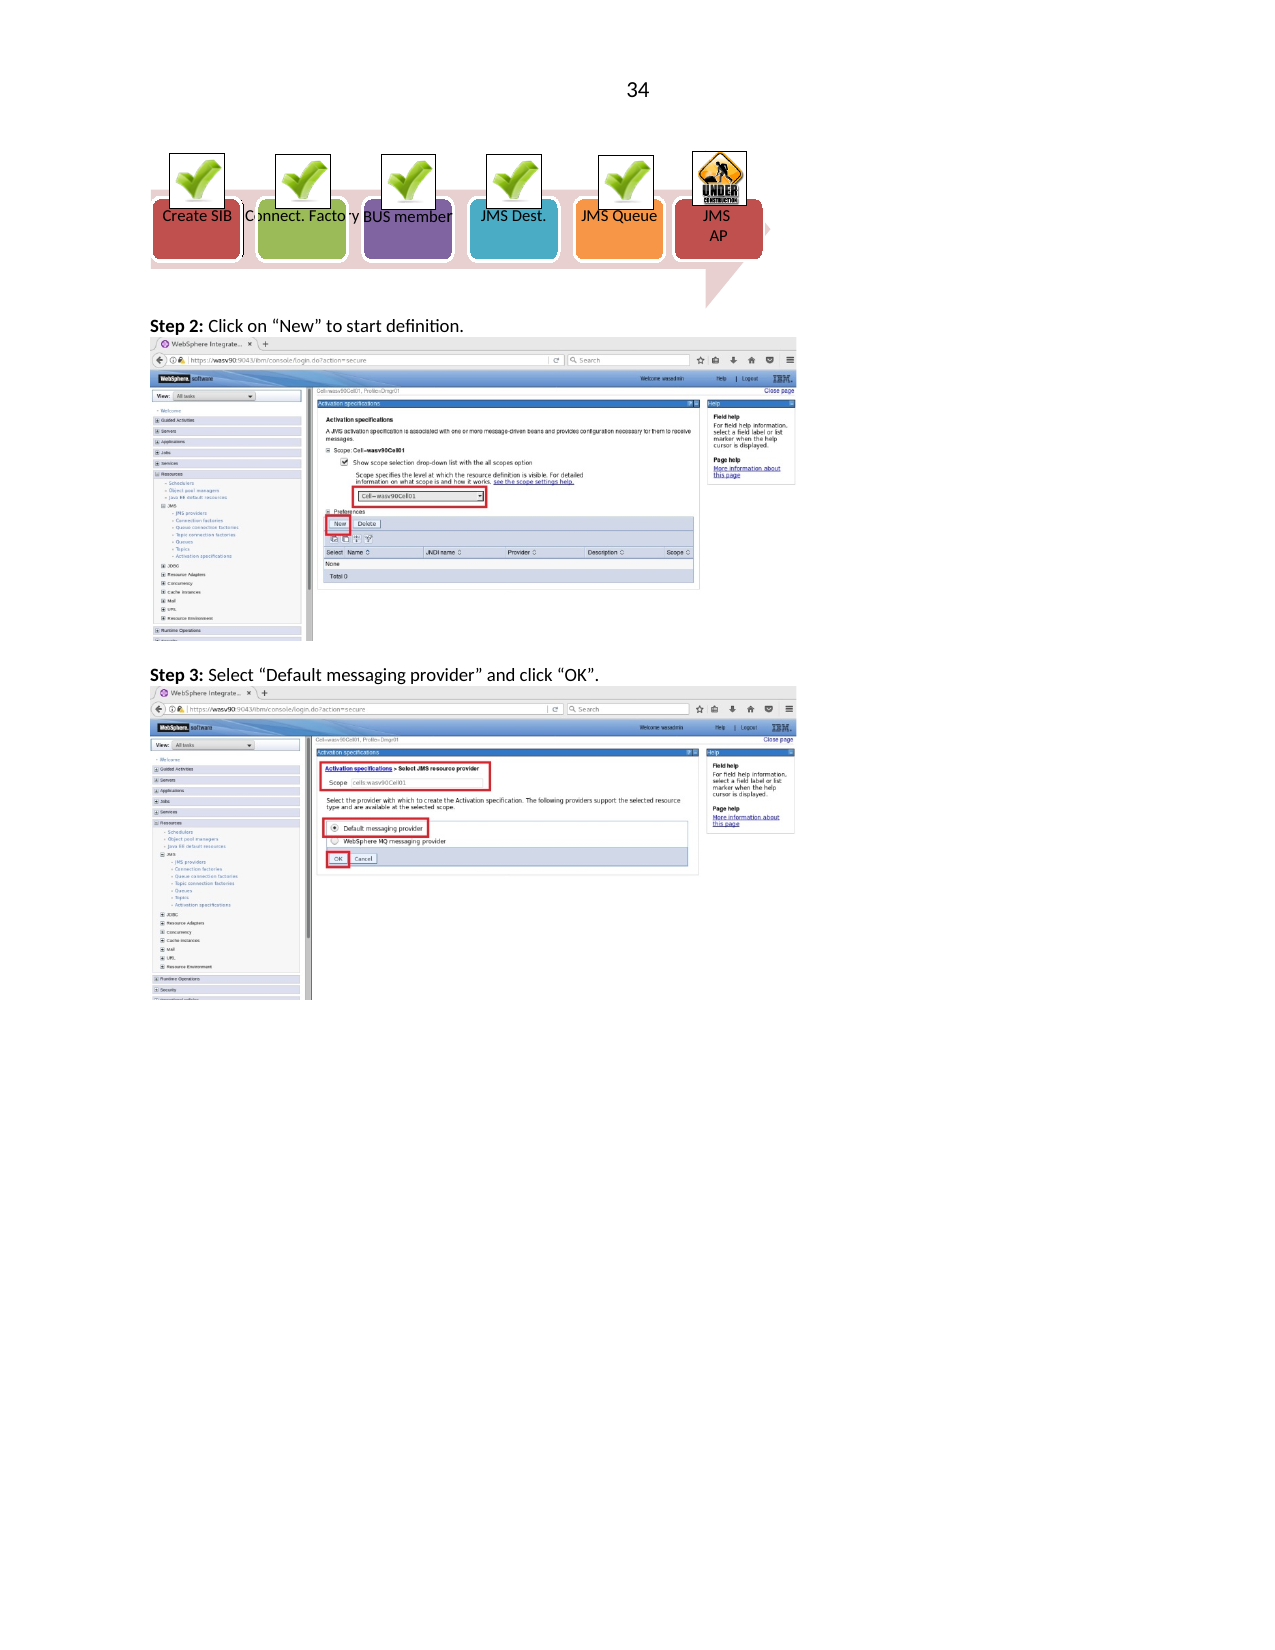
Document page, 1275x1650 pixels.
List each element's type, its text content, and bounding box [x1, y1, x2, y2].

picture [276, 155, 330, 208]
picture [170, 154, 224, 208]
picture [150, 686, 797, 1000]
text Step 2: Click on “New” to start definition. [150, 314, 1125, 337]
text Step 3: Select “Default messaging provider” and click “OK”. [150, 663, 1125, 686]
picture [382, 155, 435, 209]
picture [693, 152, 746, 205]
picture [599, 156, 653, 209]
picture [487, 155, 541, 208]
picture [150, 337, 797, 641]
